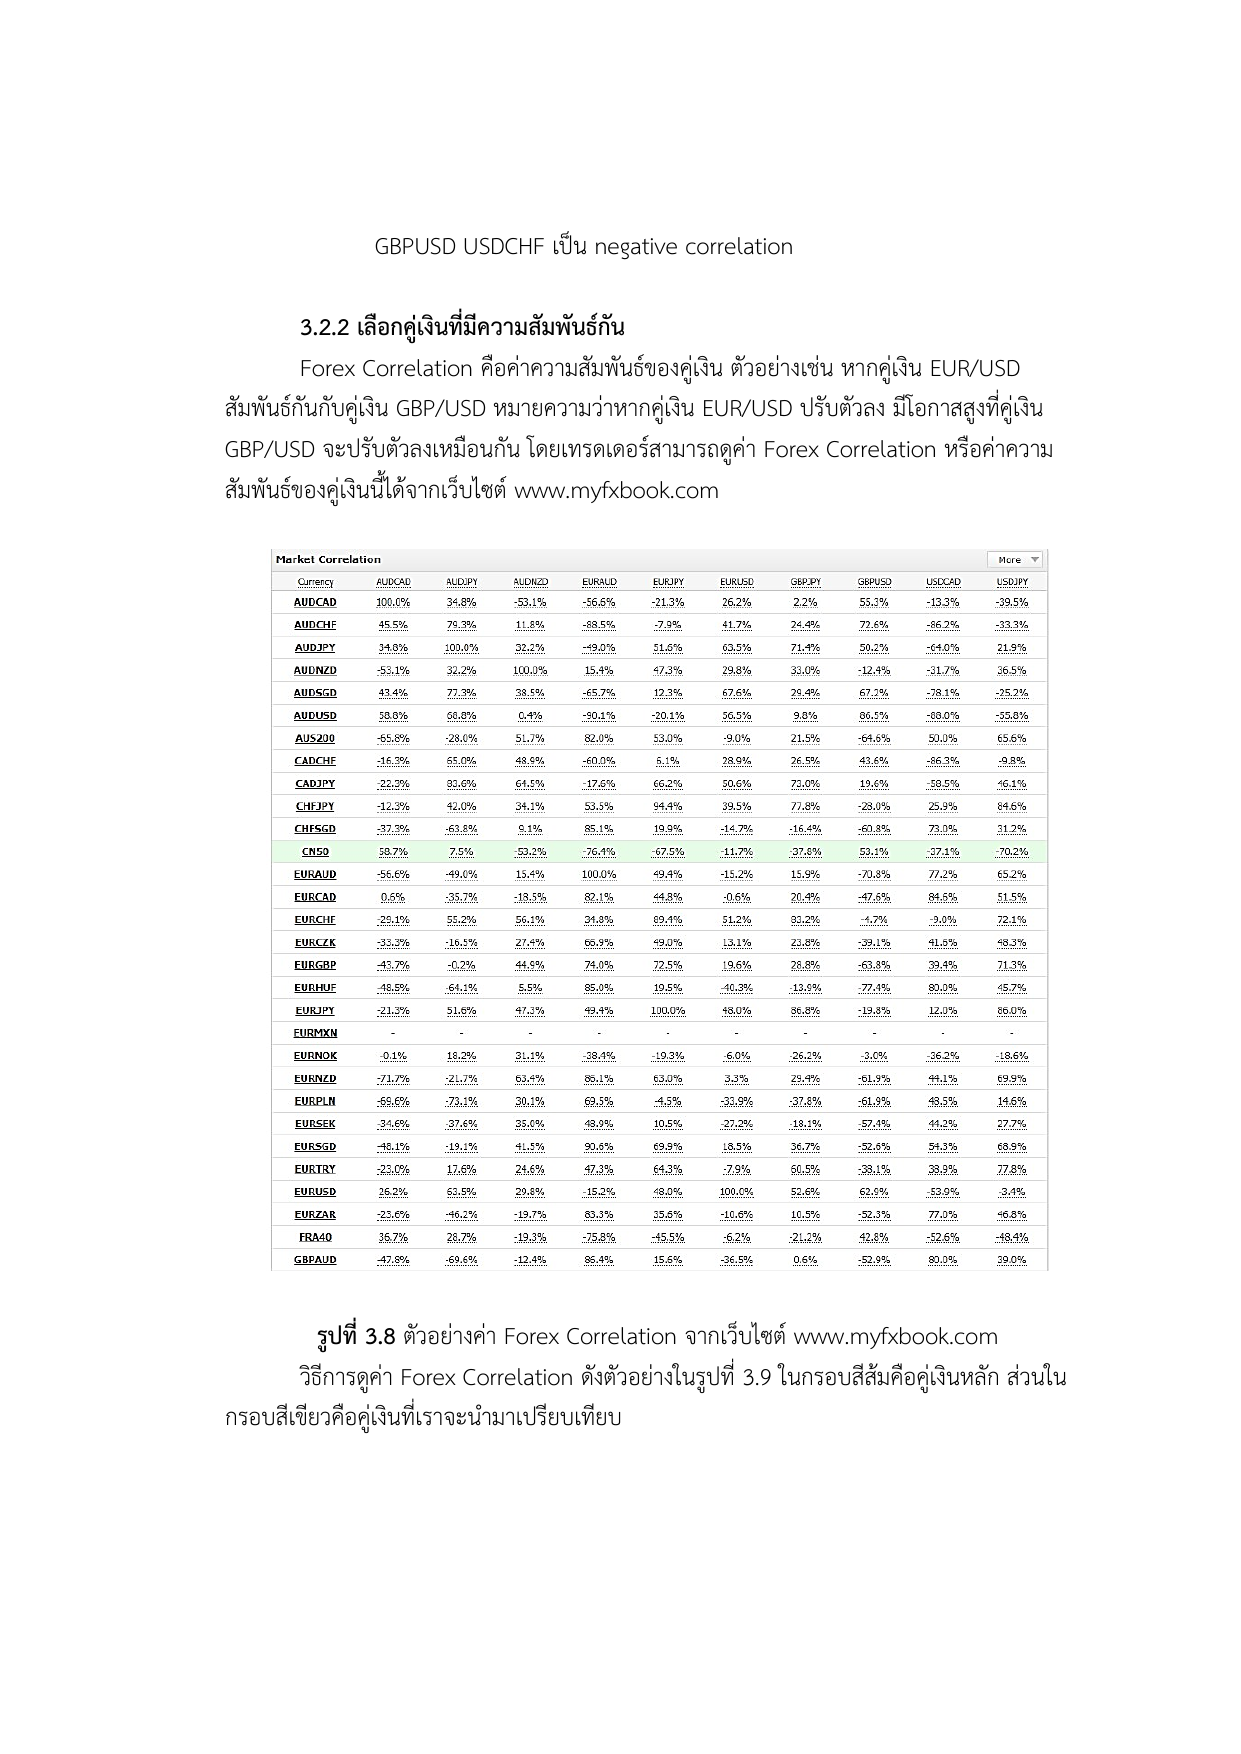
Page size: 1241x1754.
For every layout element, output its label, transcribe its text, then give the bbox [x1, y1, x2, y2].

text GBPUSD USDCHF เป็น negative correlation [300, 225, 1090, 263]
text 3.2.2 เลือกคู่เงินที่มีความสัมพันธ์กัน [225, 306, 1090, 344]
text รูปที่ 3.8 ตัวอย่างค่า Forex Correlation จากเว็บไซต์ www.myfxbook.com [225, 1315, 1090, 1353]
text Forex Correlation คือค่าความสัมพันธ์ของคู่เงิน ตัวอย่างเช่น หากคู่เงิน EUR/USD สัมพันธ์กันกับคู่เงิน GBP/USD หมายความว่าหากคู่เงิน EUR/USD ปรับตัวลง มีโอกาสสูงที่คู่เงิน GBP/USD จะปรับตัวลงเหมือนกัน โดยเทรดเดอร์สามารถดูค่า Forex Correlation หรือค่าความสัมพันธ์ของคู่เงินนี้ได้จากเว็บไซต์ www.myfxbook.com [225, 347, 1090, 506]
text วิธีการดูค่า Forex Correlation ดังตัวอย่างในรูปที่ 3.9 ในกรอบสีส้มคือคู่เงินหลัก ส่วนในกรอบสีเขียวคือคู่เงินที่เราจะนำมาเปรียบเทียบ [225, 1356, 1090, 1434]
picture [266, 549, 1049, 1271]
